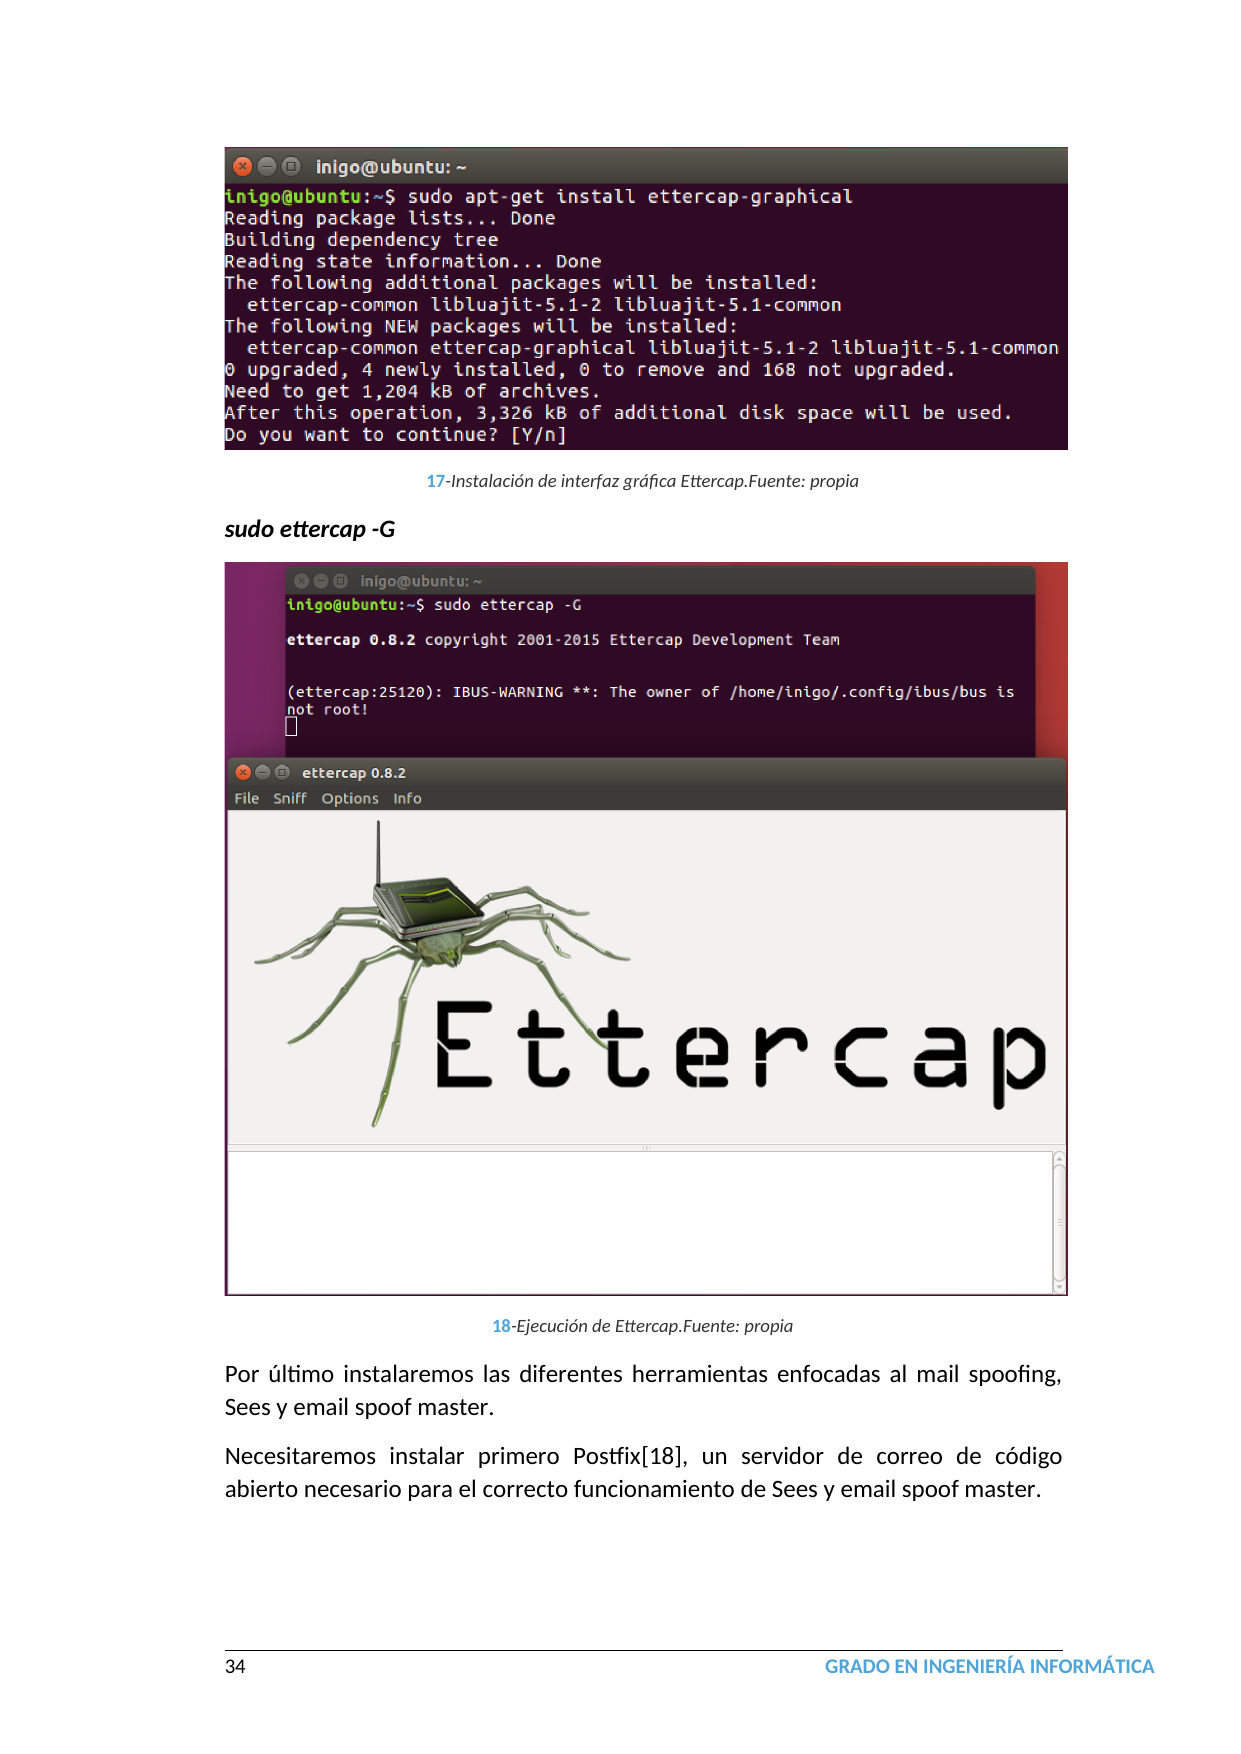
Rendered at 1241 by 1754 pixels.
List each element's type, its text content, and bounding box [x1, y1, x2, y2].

text Por último instalaremos las diferentes herramientas enfocadas al mail spoofing, Sees y email spoof master. [224, 1358, 1063, 1421]
text 18-Ejecución de Ettercap.Fuente: propia [224, 1314, 1063, 1337]
text sudo ettercap -G [224, 513, 1063, 543]
picture [224, 147, 1068, 450]
text Necesitaremos instalar primero Postfix[18], un servidor de correo de código abierto necesario para el correcto funcionamiento de Sees y email spoof master. [224, 1441, 1063, 1504]
text 17-Instalación de interfaz gráfica Ettercap.Fuente: propia [224, 469, 1063, 492]
picture [224, 562, 1068, 1296]
